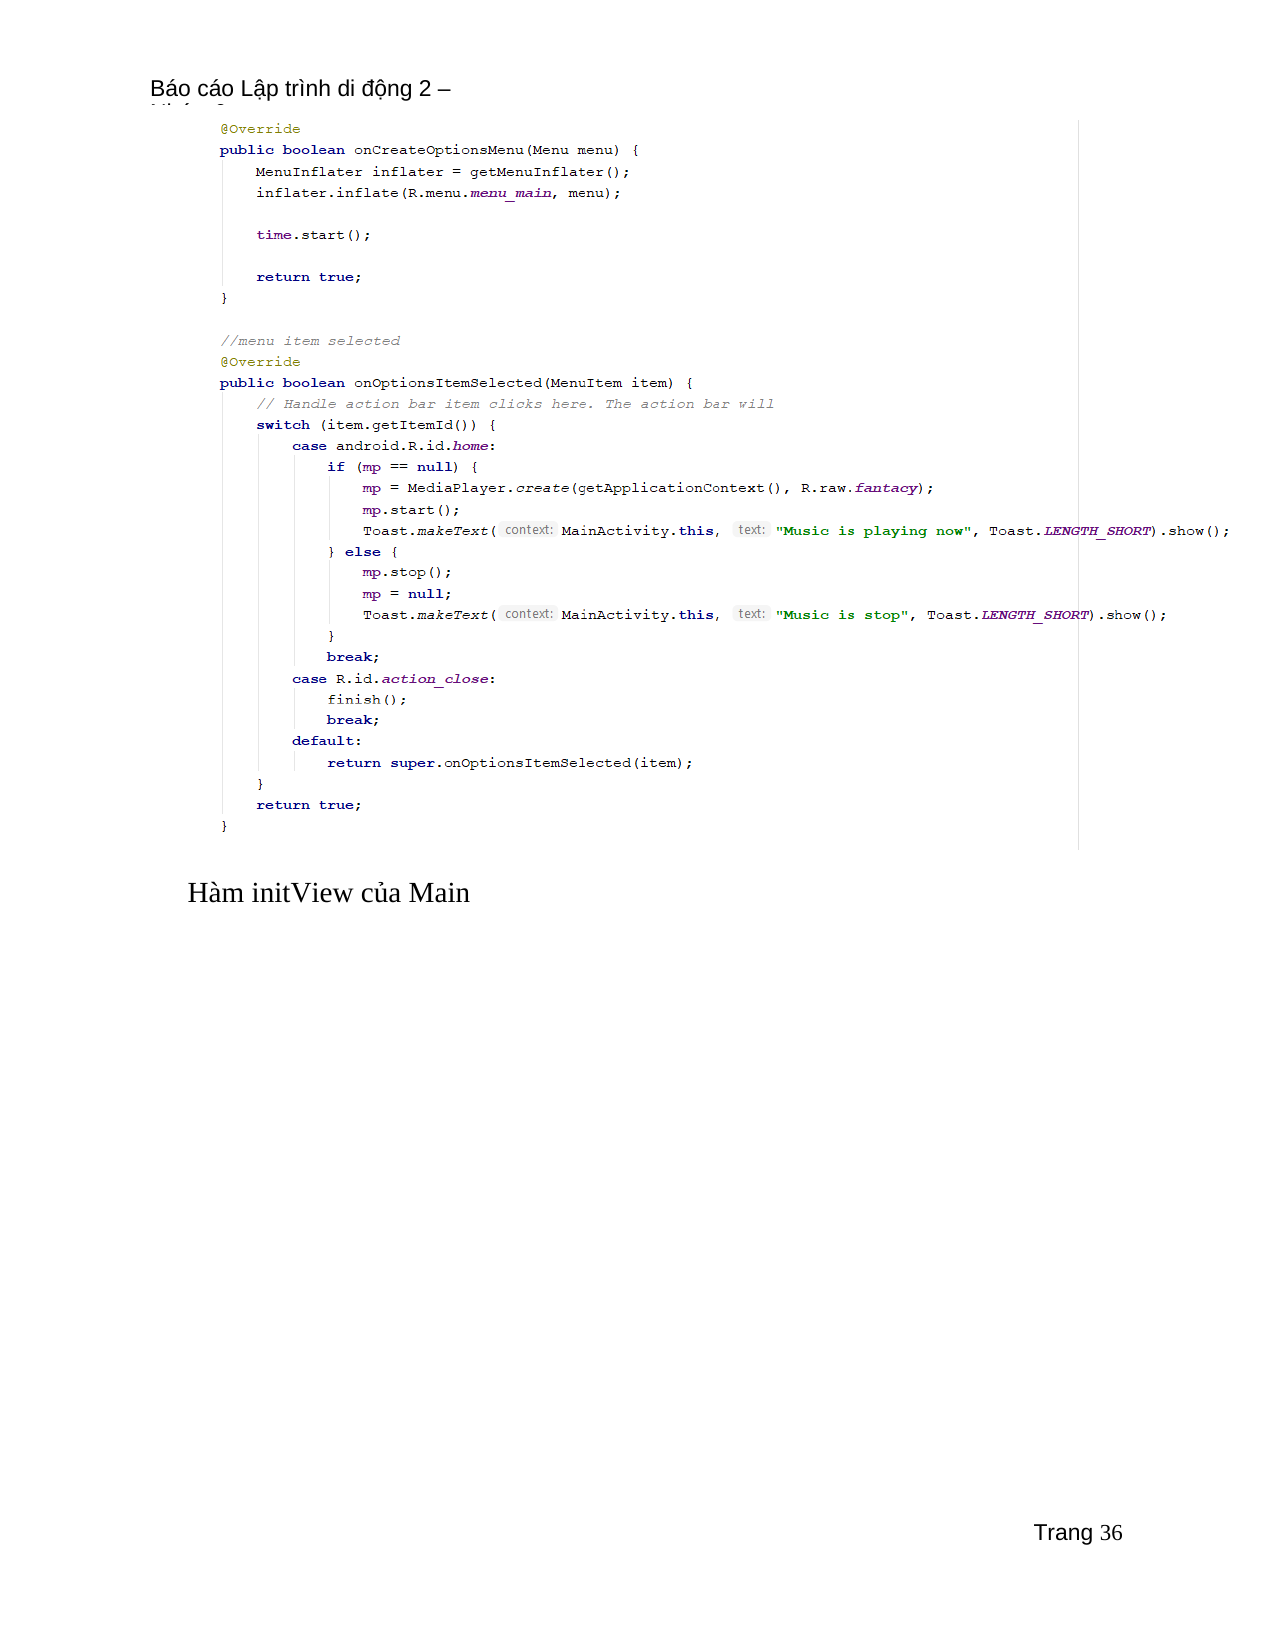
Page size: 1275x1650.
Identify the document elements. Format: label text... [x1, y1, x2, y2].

text Hàm initView của Main [187, 876, 1187, 909]
picture [187, 120, 1248, 850]
